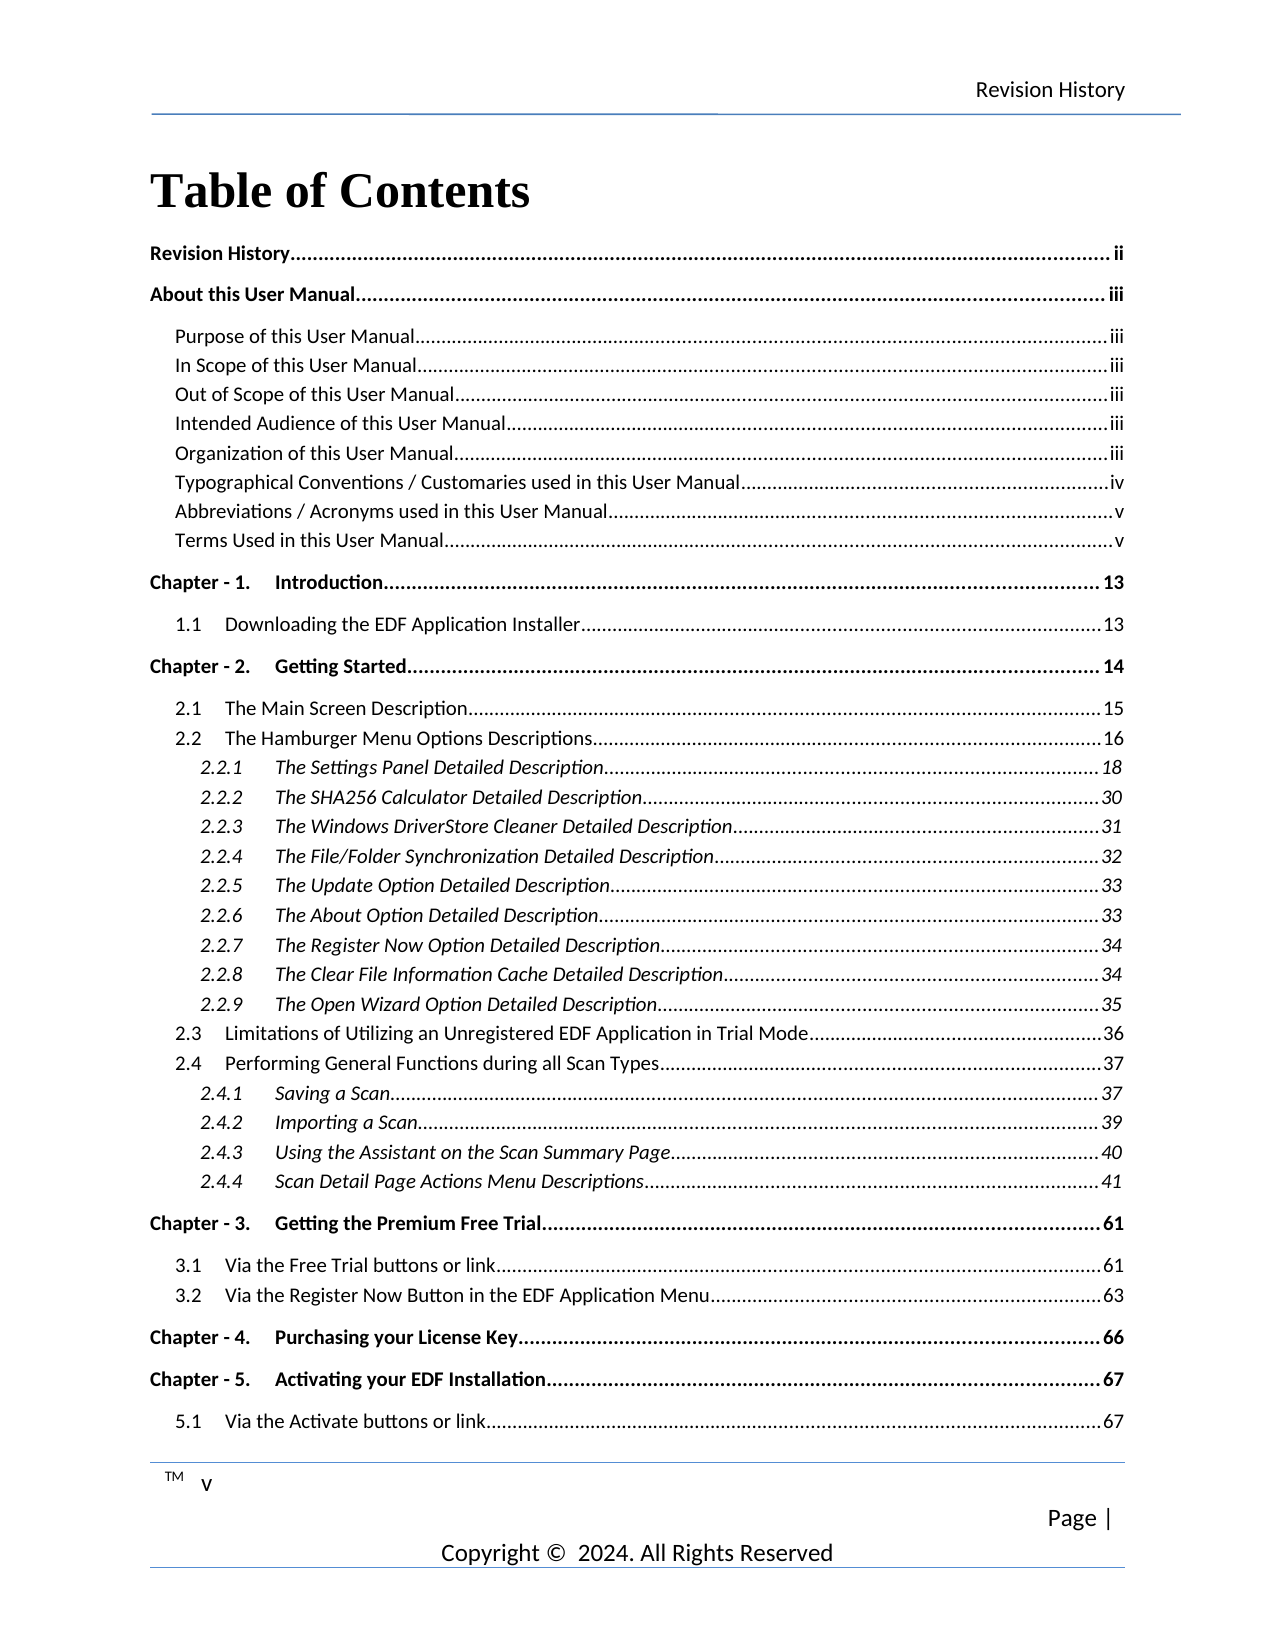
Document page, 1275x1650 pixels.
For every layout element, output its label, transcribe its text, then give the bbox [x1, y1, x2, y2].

text Organization of this User Manual iii [175, 440, 1125, 465]
text Intended Audience of this User Manual iii [175, 411, 1125, 436]
text 2.4.2 Importing a Scan 39 [200, 1109, 1125, 1135]
text Chapter - 1. Introduction 13 [150, 569, 1125, 594]
text 2.4.1 Saving a Scan 37 [200, 1080, 1125, 1105]
text 2.2.2 The SHA256 Calculator Detailed Description 30 [200, 784, 1125, 809]
text Chapter - 5. Activating your EDF Installation 67 [150, 1366, 1125, 1392]
text In Scope of this User Manual iii [175, 352, 1125, 378]
text Table of Contents [150, 161, 1125, 219]
text 5.1 Via the Activate buttons or link 67 [175, 1408, 1125, 1434]
text Terms Used in this User Manual v [175, 527, 1125, 553]
text 2.3 Limitations of Utilizing an Unregistered EDF Application in Trial Mode 36 [175, 1021, 1125, 1046]
text 2.2.1 The Settings Panel Detailed Description 18 [200, 754, 1125, 780]
text 2.4 Performing General Functions during all Scan Types 37 [175, 1050, 1125, 1076]
text 2.2.8 The Clear File Information Cache Detailed Description 34 [200, 961, 1125, 987]
text 3.2 Via the Register Now Button in the EDF Application Menu 63 [175, 1282, 1125, 1308]
text 2.1 The Main Screen Description 15 [175, 695, 1125, 721]
text 2.2.4 The File/Folder Synchronization Detailed Description 32 [200, 843, 1125, 868]
text 2.2.7 The Register Now Option Detailed Description 34 [200, 932, 1125, 957]
text Chapter - 4. Purchasing your License Key 66 [150, 1324, 1125, 1350]
text Out of Scope of this User Manual iii [175, 381, 1125, 407]
text 2.2 The Hamburger Menu Options Descriptions 16 [175, 725, 1125, 750]
text Chapter - 2. Getting Started 14 [150, 653, 1125, 678]
text 2.2.6 The About Option Detailed Description 33 [200, 902, 1125, 928]
text 2.2.5 The Update Option Detailed Description 33 [200, 873, 1125, 898]
text Revision History ii [150, 240, 1125, 265]
text Abbreviations / Acronyms used in this User Manual v [175, 498, 1125, 523]
text 1.1 Downloading the EDF Application Installer 13 [175, 611, 1125, 636]
text 3.1 Via the Free Trial buttons or link 61 [175, 1253, 1125, 1278]
text 2.4.4 Scan Detail Page Actions Menu Descriptions 41 [200, 1168, 1125, 1194]
text Typographical Conventions / Customaries used in this User Manual iv [175, 469, 1125, 494]
text 2.4.3 Using the Assistant on the Scan Summary Page 40 [200, 1139, 1125, 1164]
text About this User Manual iii [150, 281, 1125, 307]
text Chapter - 3. Getting the Premium Free Trial 61 [150, 1211, 1125, 1236]
text 2.2.3 The Windows DriverStore Cleaner Detailed Description 31 [200, 813, 1125, 839]
text 2.2.9 The Open Wizard Option Detailed Description 35 [200, 991, 1125, 1016]
text Purpose of this User Manual iii [175, 323, 1125, 348]
